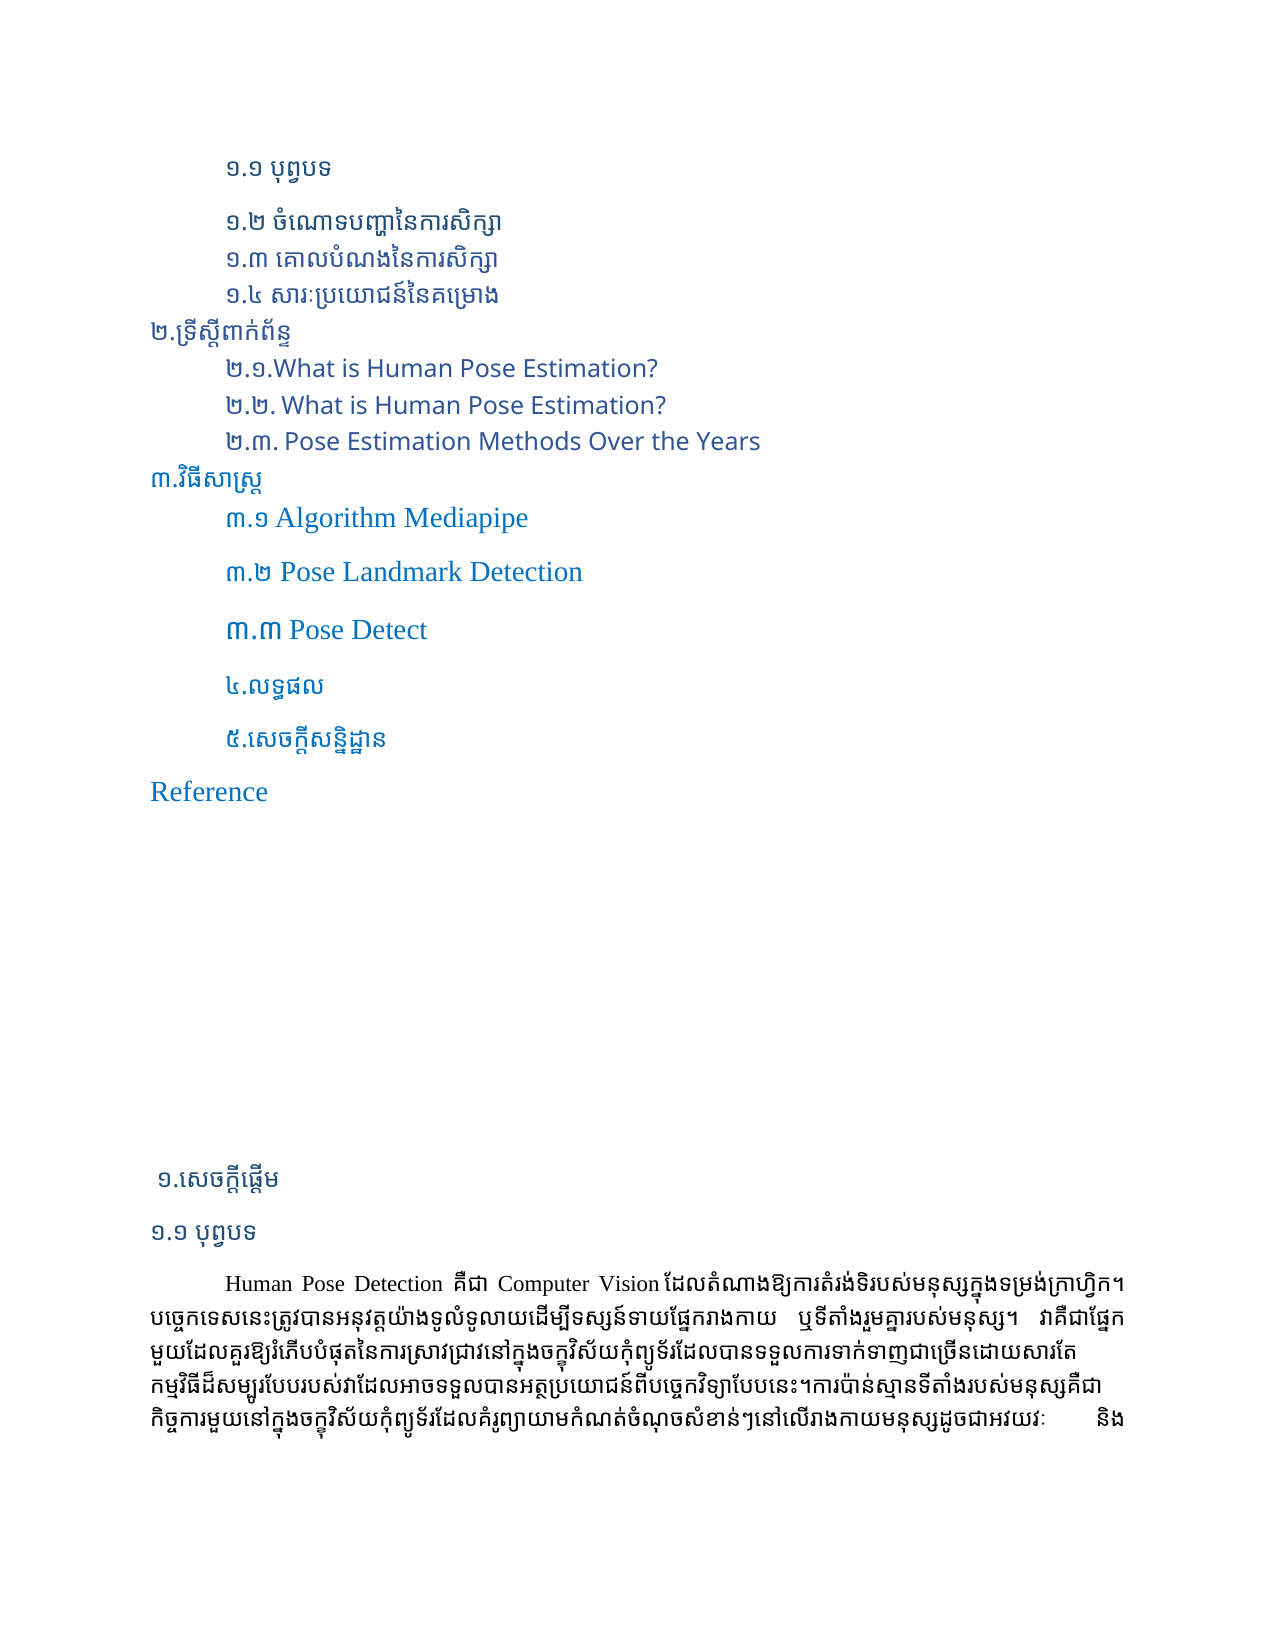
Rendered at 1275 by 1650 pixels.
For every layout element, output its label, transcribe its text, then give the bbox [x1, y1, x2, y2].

text ១.៣ គោលបំណងនៃការសិក្សា [150, 240, 1125, 274]
text ២.១.What is Human Pose Estimation? [150, 351, 1125, 384]
text ២.៣. Pose Estimation Methods Over the Years [150, 424, 1125, 458]
text ៣.១Algorithm Mediapipe [150, 500, 1125, 534]
text ៣.៣Pose Detect [150, 608, 1125, 648]
text ១.សេចក្ដីផ្ដើម [150, 1160, 1125, 1194]
text ១.១ បុព្វបទ [150, 150, 1125, 184]
text ២.ទ្រីស្ដីពាក់ព័ន្ទ [150, 314, 1125, 348]
text ៣.២ Pose Landmark Detection [150, 554, 1125, 588]
text ១.៤ សារៈប្រយោជន៍នៃគម្រោង [150, 277, 1125, 311]
text ៤.លទ្ធផល [150, 667, 1125, 701]
text ៣.វិធីសាស្រ្ត [150, 461, 1125, 495]
text ១.១ បុព្វបទ [150, 1214, 1125, 1248]
text ២.២. What is Human Pose Estimation? [150, 387, 1125, 421]
text ១.២ ចំណោទបញ្ហានៃការសិក្សា [150, 203, 1125, 237]
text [150, 1267, 1125, 1433]
text ៥.សេចក្ដីសន្និដ្ឋាន [150, 721, 1125, 755]
text Reference [150, 774, 1125, 808]
